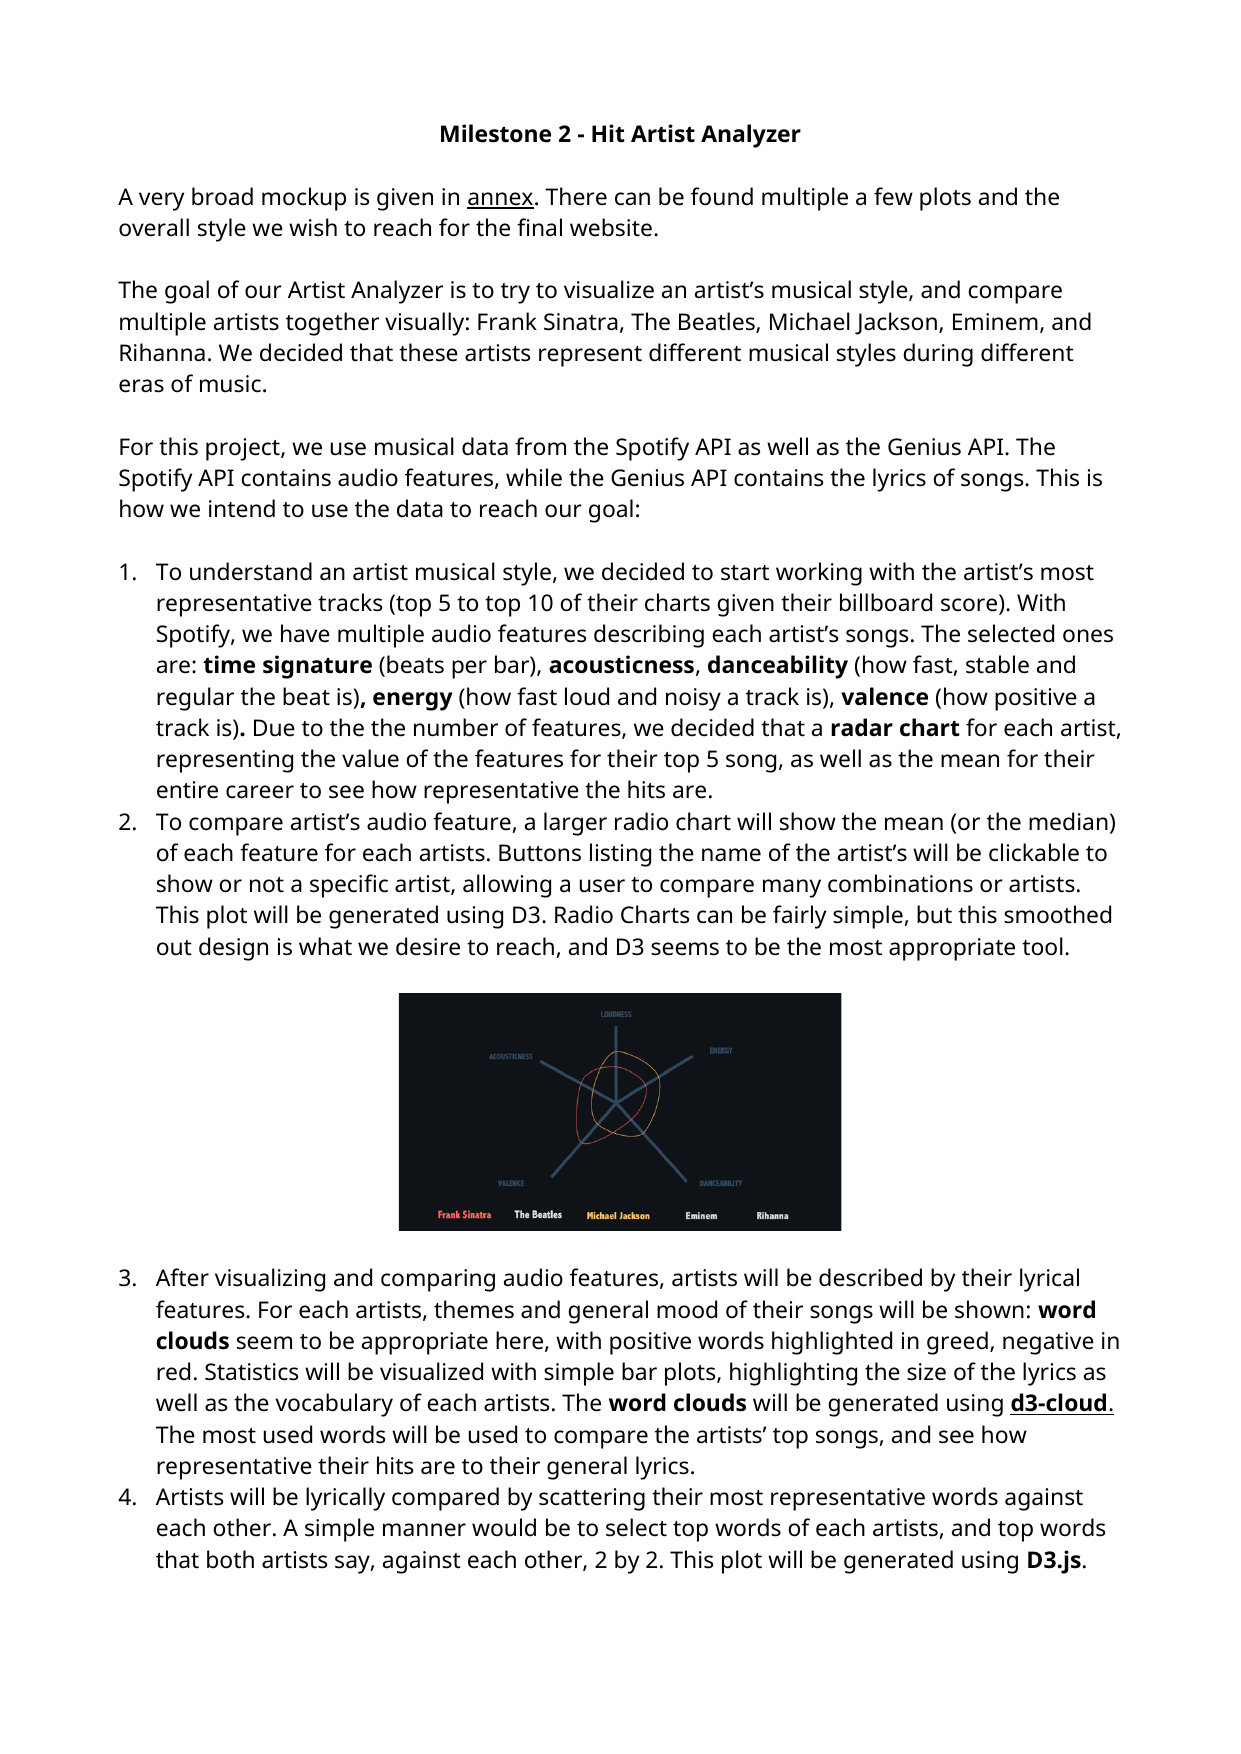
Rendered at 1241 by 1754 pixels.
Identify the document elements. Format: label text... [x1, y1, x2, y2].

list To understand an artist musical style, we decided to start working with the artist’s most representative tracks (top 5 to top 10 of their charts given their billboard score). With Spotify, we have multiple audio features describing each artist’s songs. The selected ones are: time signature (beats per bar), acousticness, danceability (how fast, stable and regular the beat is), energy (how fast loud and noisy a track is), valence (how positive a track is). Due to the the number of features, we decided that a radar chart for each artist, representing the value of the features for their top 5 song, as well as the mean for their entire career to see how representative the hits are. [118, 556, 1122, 806]
text The goal of our Artist Analyzer is to try to visualize an artist’s musical style, and compare multiple artists together visually: Frank Sinatra, The Beatles, Michael Jackson, Eminem, and Rihanna. We decided that these artists represent different musical styles during different eras of music. [118, 274, 1122, 399]
text For this project, we use musical data from the Spotify API as well as the Genius API. The Spotify API contains audio features, while the Genius API contains the lyrics of songs. This is how we intend to use the data to reach our goal: [118, 431, 1122, 524]
list After visualizing and comparing audio features, artists will be described by their lyrical features. For each artists, themes and general mood of their songs will be shown: word clouds seem to be appropriate here, with positive words highlighted in greed, negative in red. Statistics will be visualized with simple bar plots, highlighting the size of the lyrics as well as the vocabulary of each artists. The word clouds will be generated using d3-cloud. The most used words will be used to compare the artists’ top songs, and see how representative their hits are to their general lyrics. [118, 1262, 1122, 1481]
text A very broad mockup is given in annex. There can be found multiple a few plots and the overall style we wish to reach for the final website. [118, 181, 1122, 243]
picture [398, 993, 842, 1231]
list Artists will be lyrically compared by scattering their most representative words against each other. A simple manner would be to select top words of each artists, and top words that both artists say, against each other, 2 by 2. This plot will be generated using D3.js. [118, 1481, 1122, 1575]
list To compare artist’s audio feature, a larger radio chart will show the mean (or the median) of each feature for each artists. Buttons listing the name of the artist’s will be clickable to show or not a specific artist, allowing a user to compare many combinations or artists. This plot will be generated using D3. Radio Charts can be fairly simple, but this smoothed out design is what we desire to reach, and D3 seems to be the most appropriate tool. [118, 806, 1122, 962]
text Milestone 2 - Hit Artist Analyzer [118, 118, 1122, 149]
